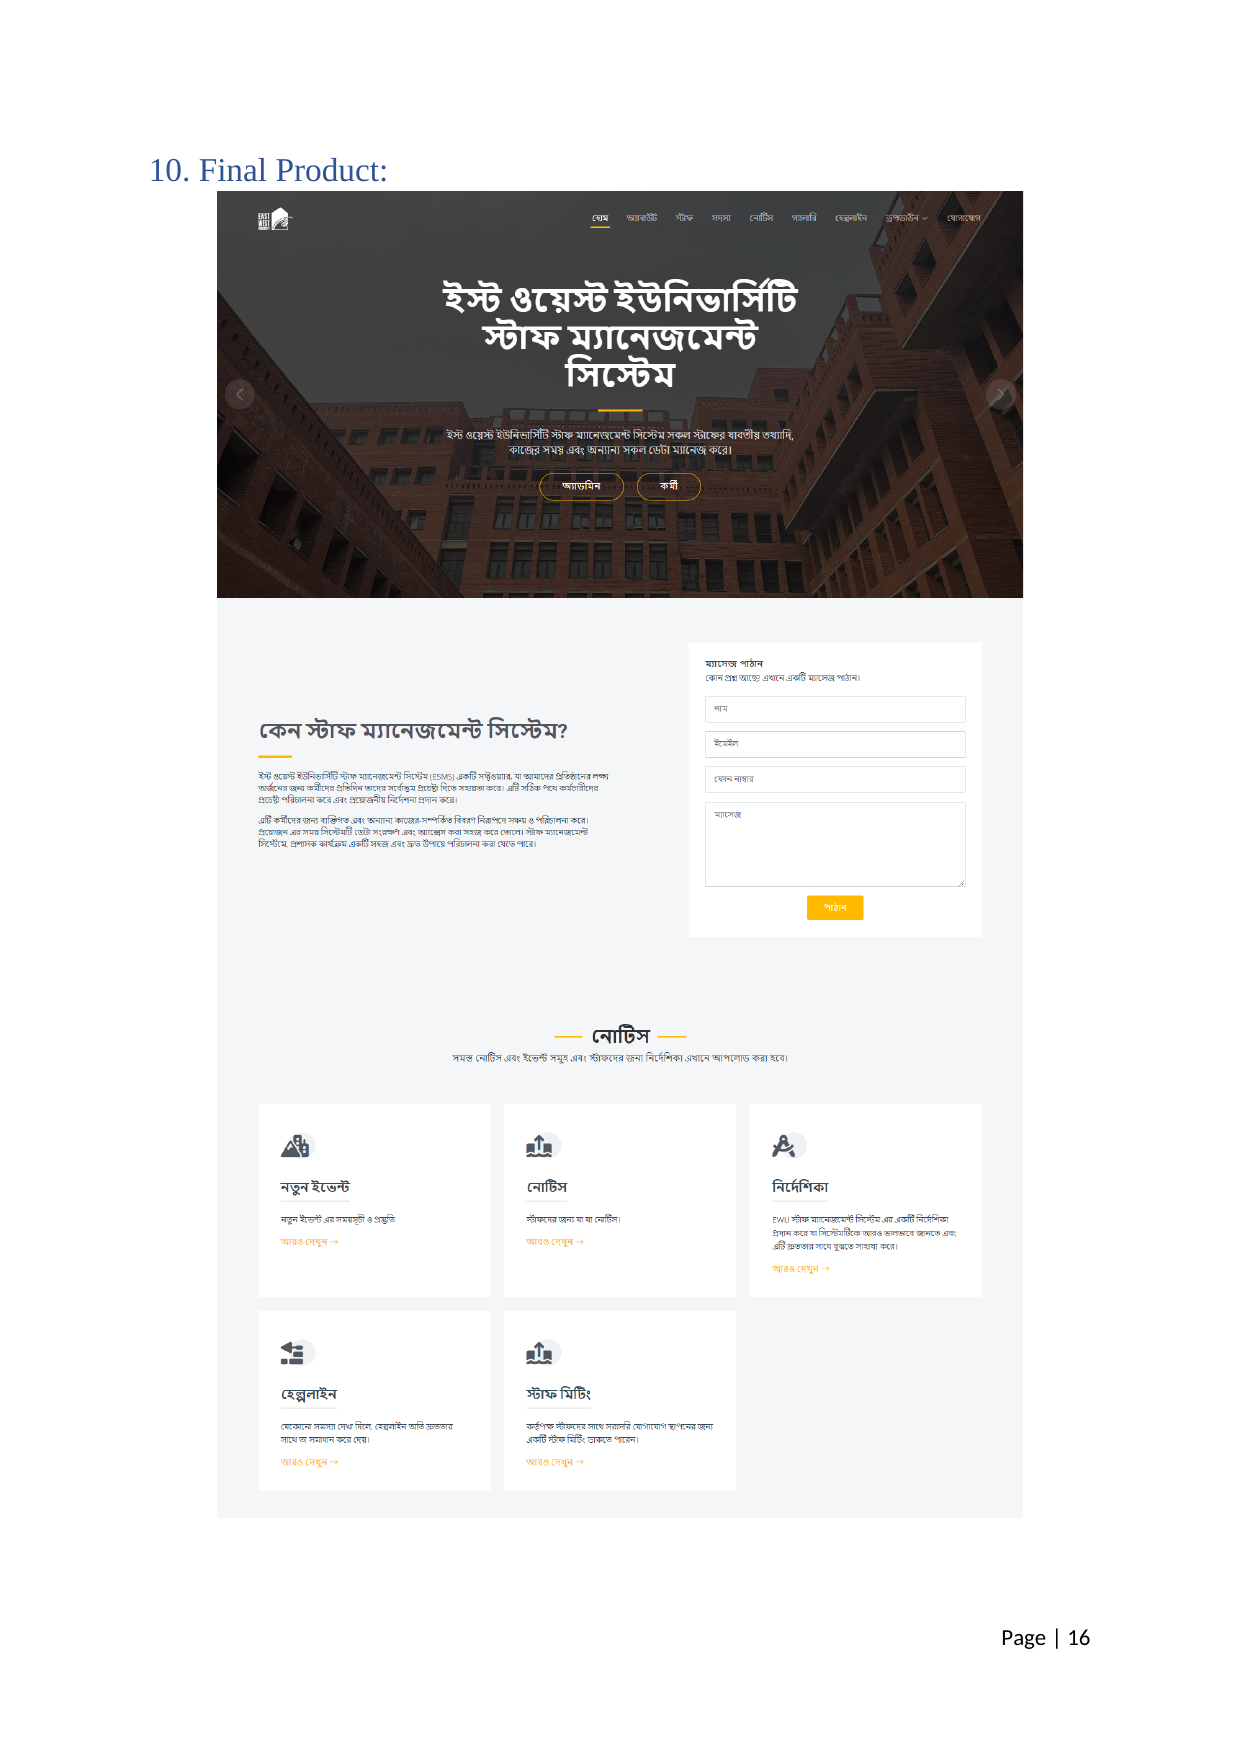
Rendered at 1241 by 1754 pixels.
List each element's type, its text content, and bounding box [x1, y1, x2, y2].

picture [217, 191, 1024, 1518]
subtitle 10. Final Product: [148, 150, 1090, 188]
